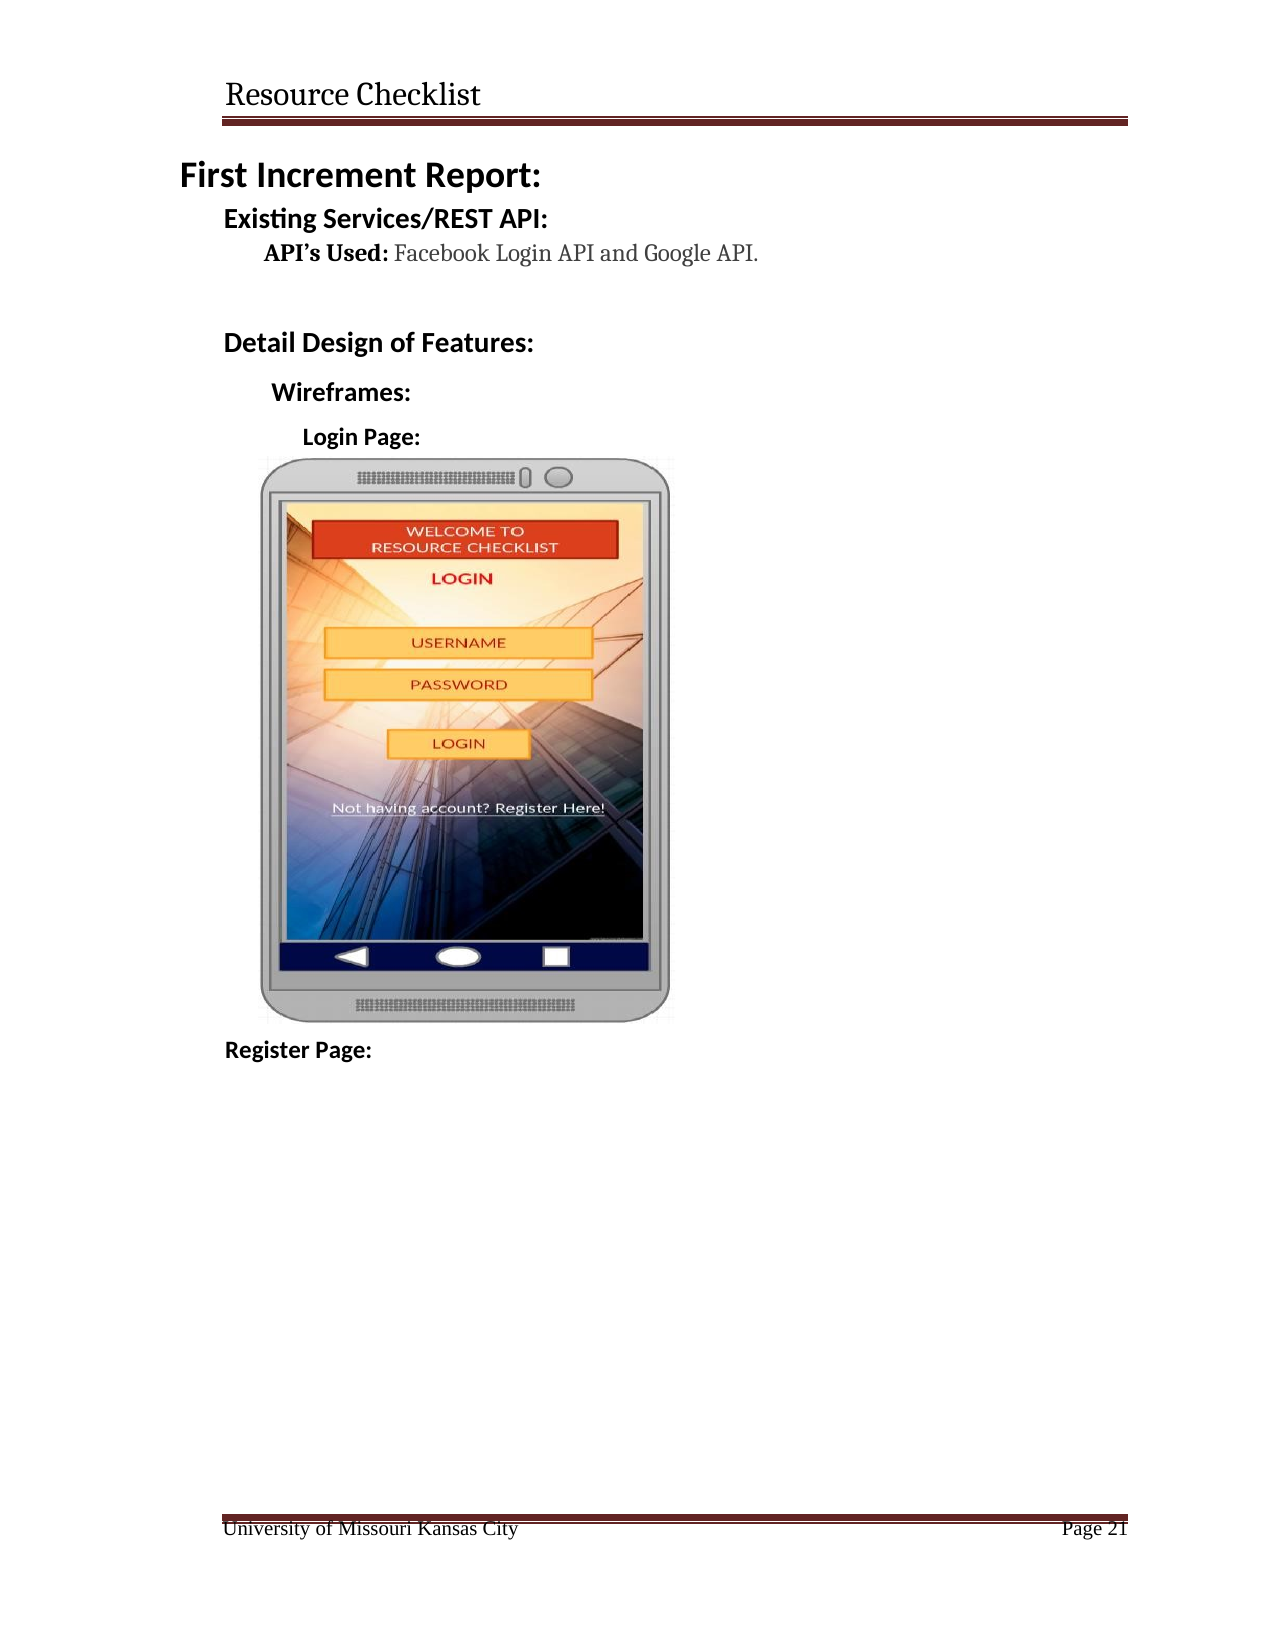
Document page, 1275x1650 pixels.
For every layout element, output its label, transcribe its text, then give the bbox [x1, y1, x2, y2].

subtitle Existing Services/REST API: [223, 200, 1126, 236]
text API’s Used: Facebook Login API and Google API. [225, 239, 1133, 268]
subtitle Detail Design of Features: [223, 324, 1126, 360]
text Login Page: [180, 421, 1133, 452]
text Wireframes: [225, 375, 1133, 408]
text Register Page: [225, 1034, 1133, 1065]
subtitle First Increment Report: [180, 151, 1133, 197]
picture [258, 456, 676, 1024]
